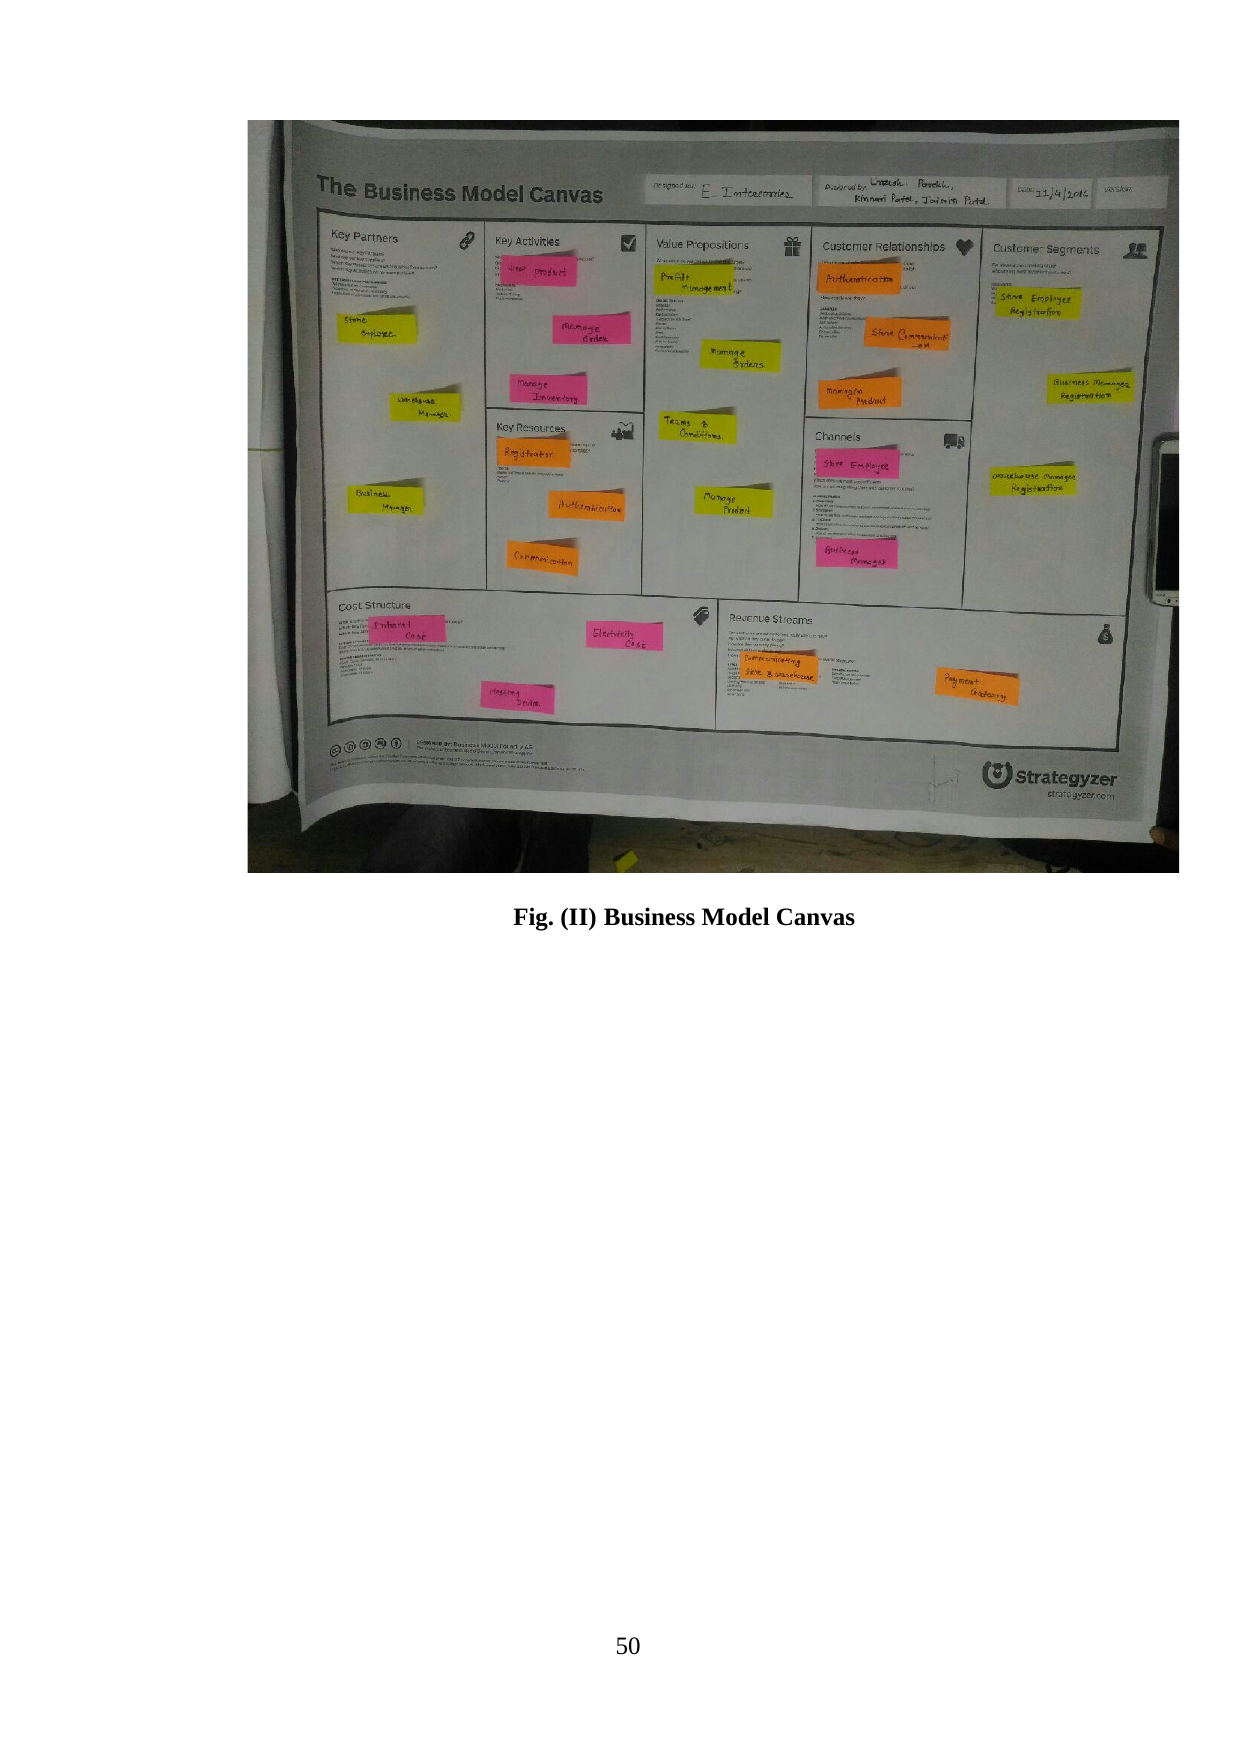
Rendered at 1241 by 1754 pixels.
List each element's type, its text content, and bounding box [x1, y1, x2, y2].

list Fig. (II) Business Model Canvas [248, 902, 1120, 930]
picture [247, 120, 1180, 873]
